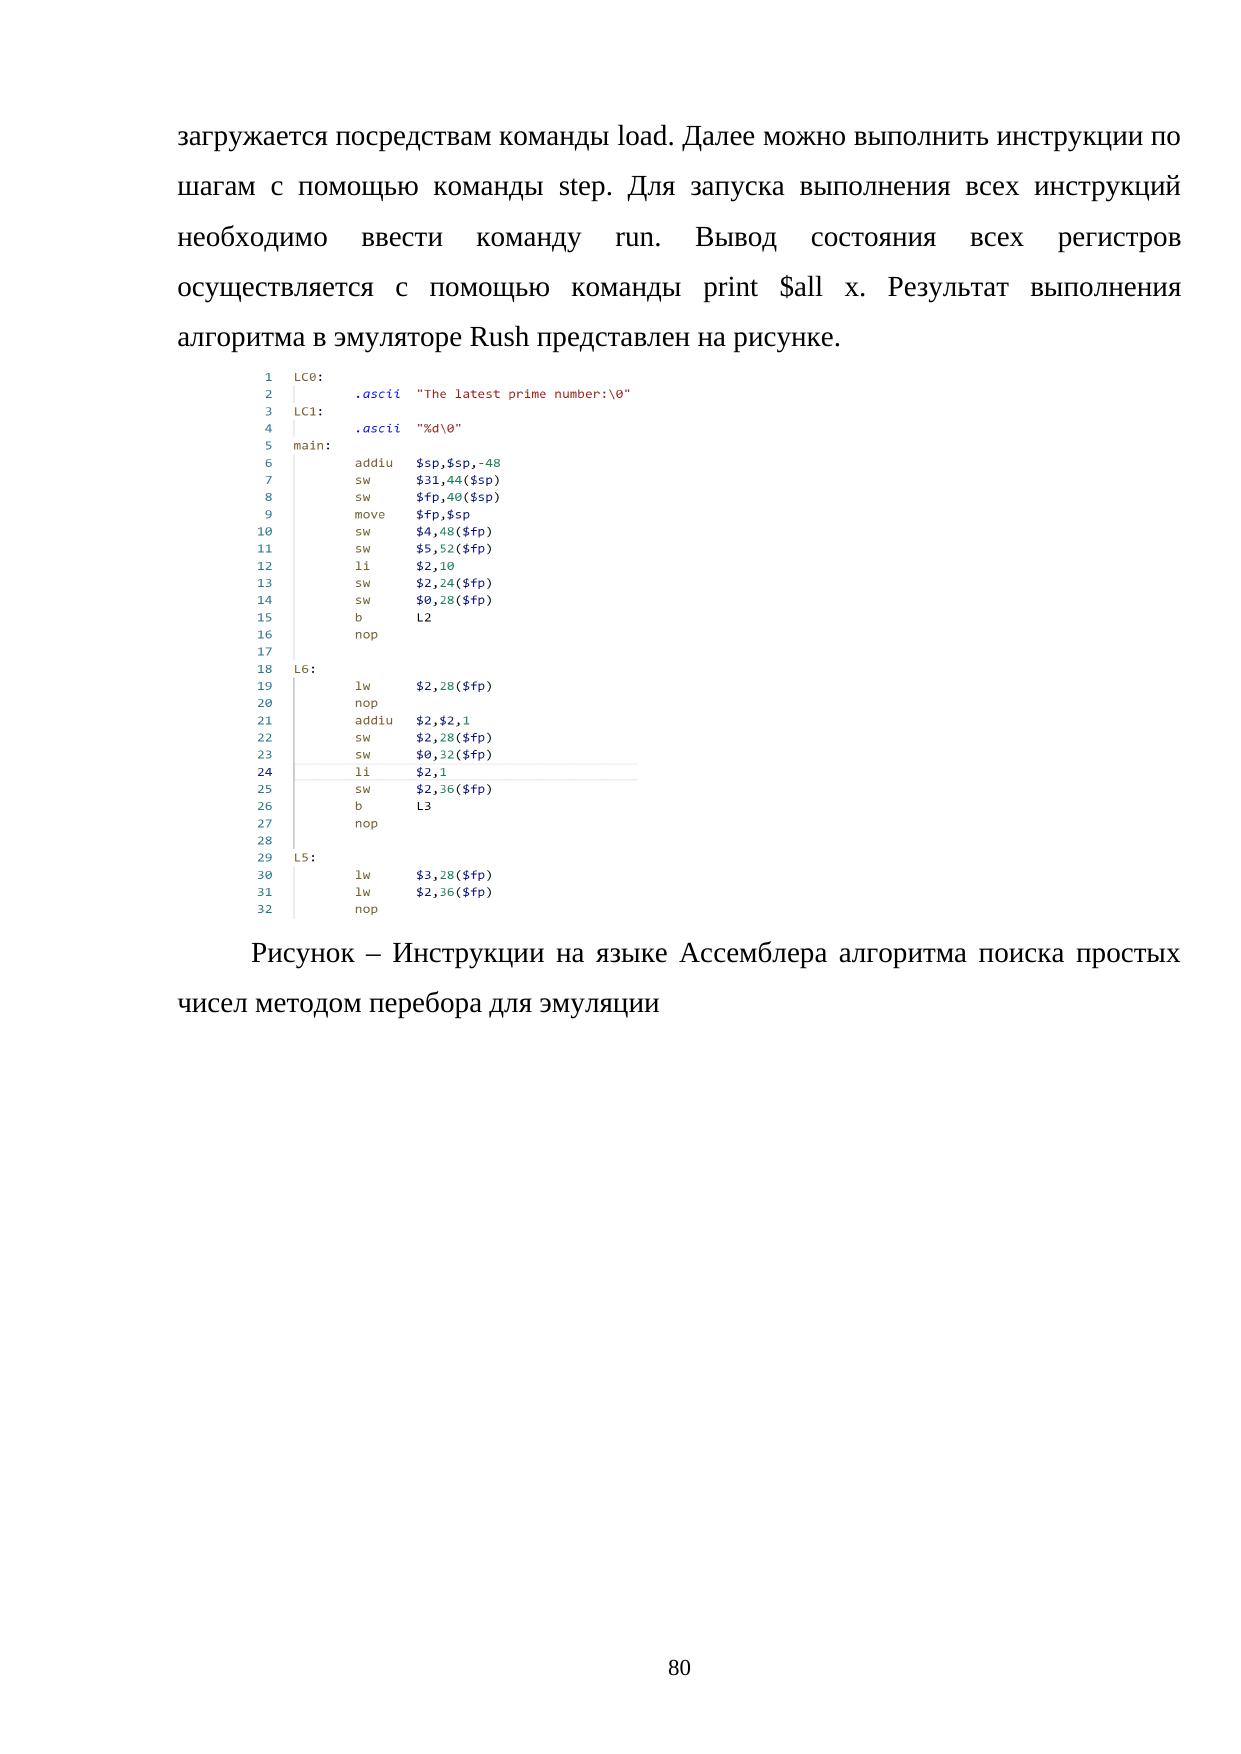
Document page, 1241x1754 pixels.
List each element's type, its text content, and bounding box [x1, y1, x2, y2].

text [177, 118, 1182, 353]
picture [250, 369, 639, 919]
text Рисунок – Инструкции на языке Ассемблера алгоритма поиска простых чисел методом перебора для эмуляции [177, 935, 1182, 1019]
